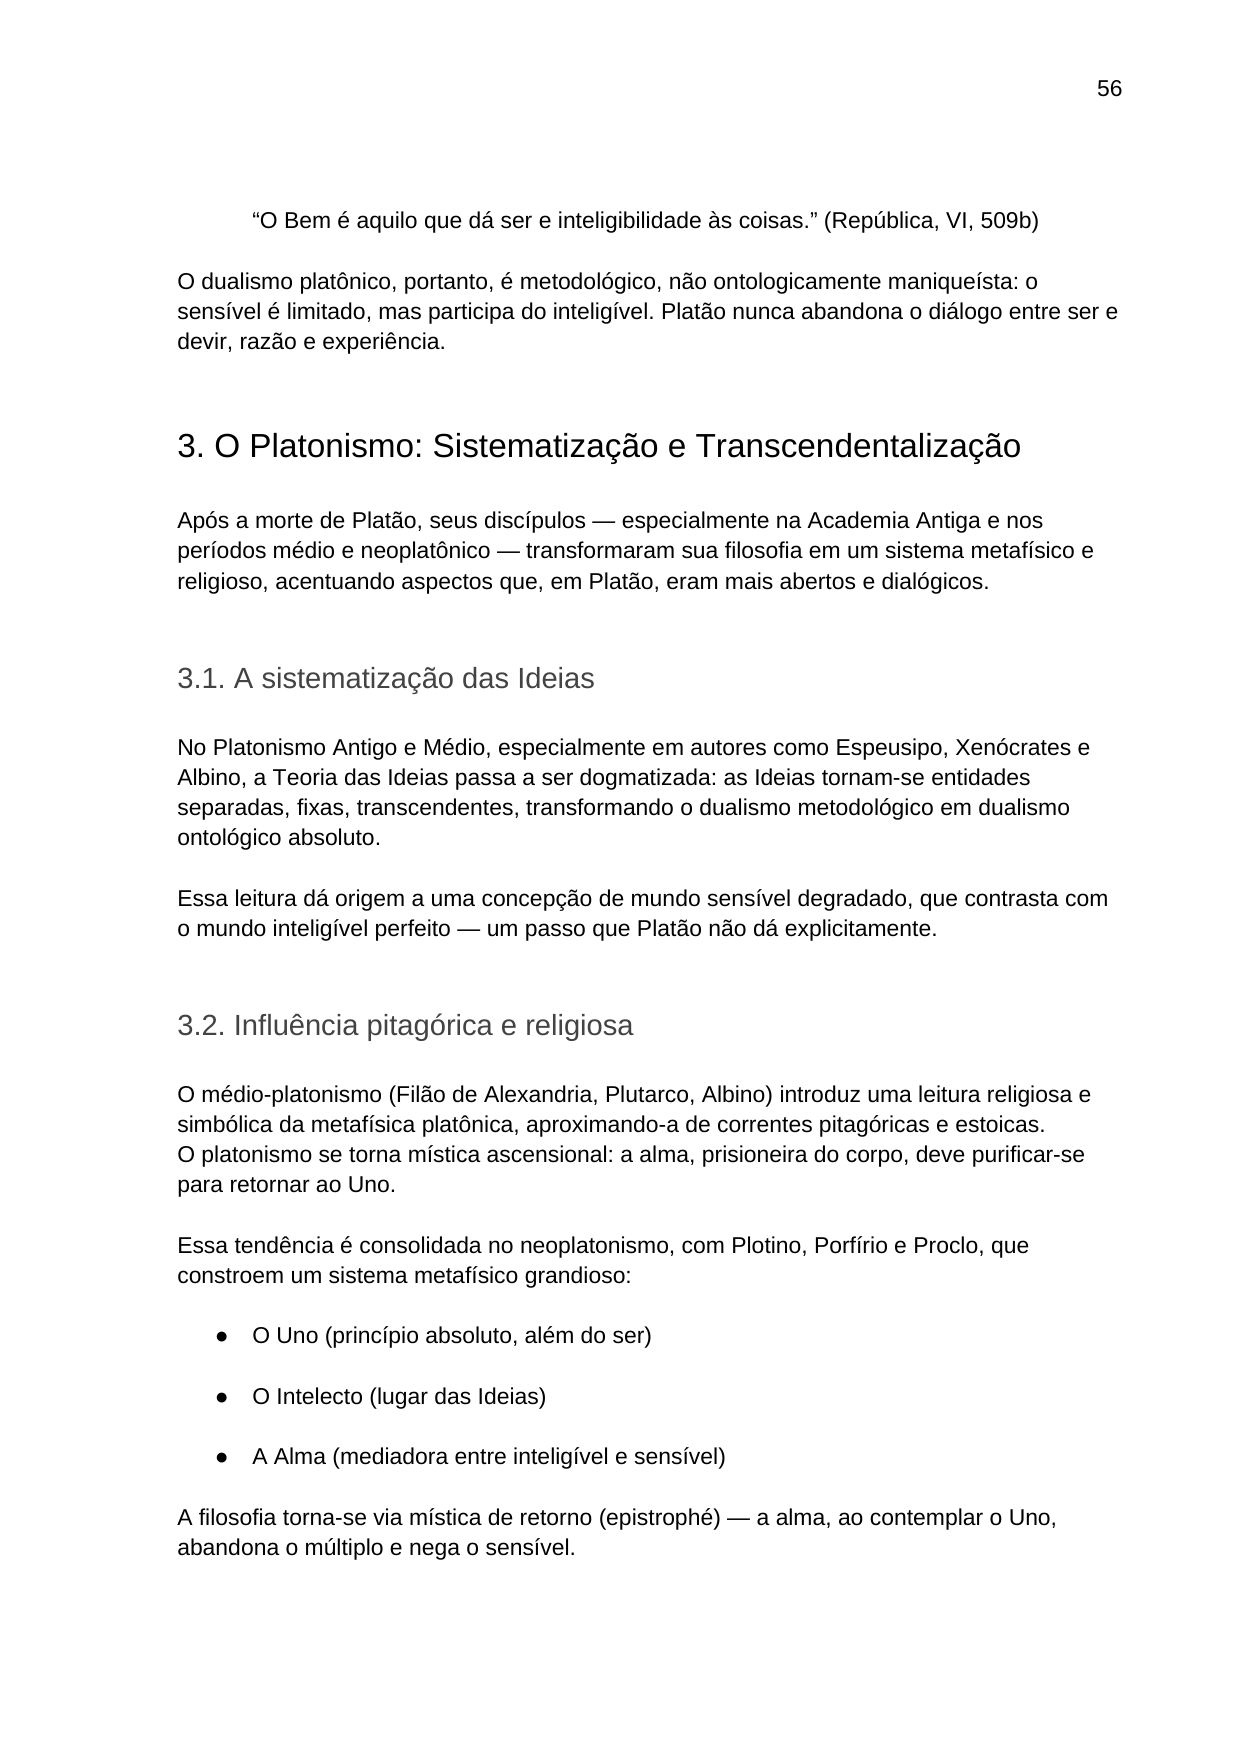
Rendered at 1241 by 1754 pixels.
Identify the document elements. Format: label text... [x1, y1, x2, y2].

text No Platonismo Antigo e Médio, especialmente em autores como Espeusipo, Xenócrates e Albino, a Teoria das Ideias passa a ser dogmatizada: as Ideias tornam-se entidades separadas, fixas, transcendentes, transformando o dualismo metodológico em dualismo ontológico absoluto. [177, 733, 1122, 850]
text O platonismo se torna mística ascensional: a alma, prisioneira do corpo, deve purificar-se para retornar ao Uno. [177, 1141, 1122, 1197]
text Essa leitura dá origem a uma concepção de mundo sensível degradado, que contrasta com o mundo inteligível perfeito — um passo que Platão não dá explicitamente. [177, 884, 1122, 941]
text O dualismo platônico, portanto, é metodológico, não ontologicamente maniqueísta: o sensível é limitado, mas participa do inteligível. Platão nunca abandona o diálogo entre ser e devir, razão e experiência. [177, 268, 1122, 354]
subtitle 3.1. A sistematização das Ideias [177, 661, 1122, 695]
subtitle 3. O Platonismo: Sistematização e Transcendentalização [177, 426, 1122, 464]
list O Uno (princípio absoluto, além do ser) [214, 1322, 1122, 1348]
text “O Bem é aquilo que dá ser e inteligibilidade às coisas.” (República, VI, 509b) [252, 207, 1122, 234]
subtitle 3.2. Influência pitagórica e religiosa [177, 1008, 1122, 1042]
text A filosofia torna-se via mística de retorno (epistrophé) — a alma, ao contemplar o Uno, abandona o múltiplo e nega o sensível. [177, 1503, 1122, 1560]
text O médio-platonismo (Filão de Alexandria, Plutarco, Albino) introduz uma leitura religiosa e simbólica da metafísica platônica, aproximando-a de correntes pitagóricas e estoicas. [177, 1081, 1122, 1137]
text Essa tendência é consolidada no neoplatonismo, com Plotino, Porfírio e Proclo, que constroem um sistema metafísico grandioso: [177, 1232, 1122, 1288]
list A Alma (mediadora entre inteligível e sensível) [214, 1443, 1122, 1469]
list O Intelecto (lugar das Ideias) [214, 1383, 1122, 1409]
text Após a morte de Platão, seus discípulos — especialmente na Academia Antiga e nos períodos médio e neoplatônico — transformaram sua filosofia em um sistema metafísico e religioso, acentuando aspectos que, em Platão, eram mais abertos e dialógicos. [177, 507, 1122, 594]
